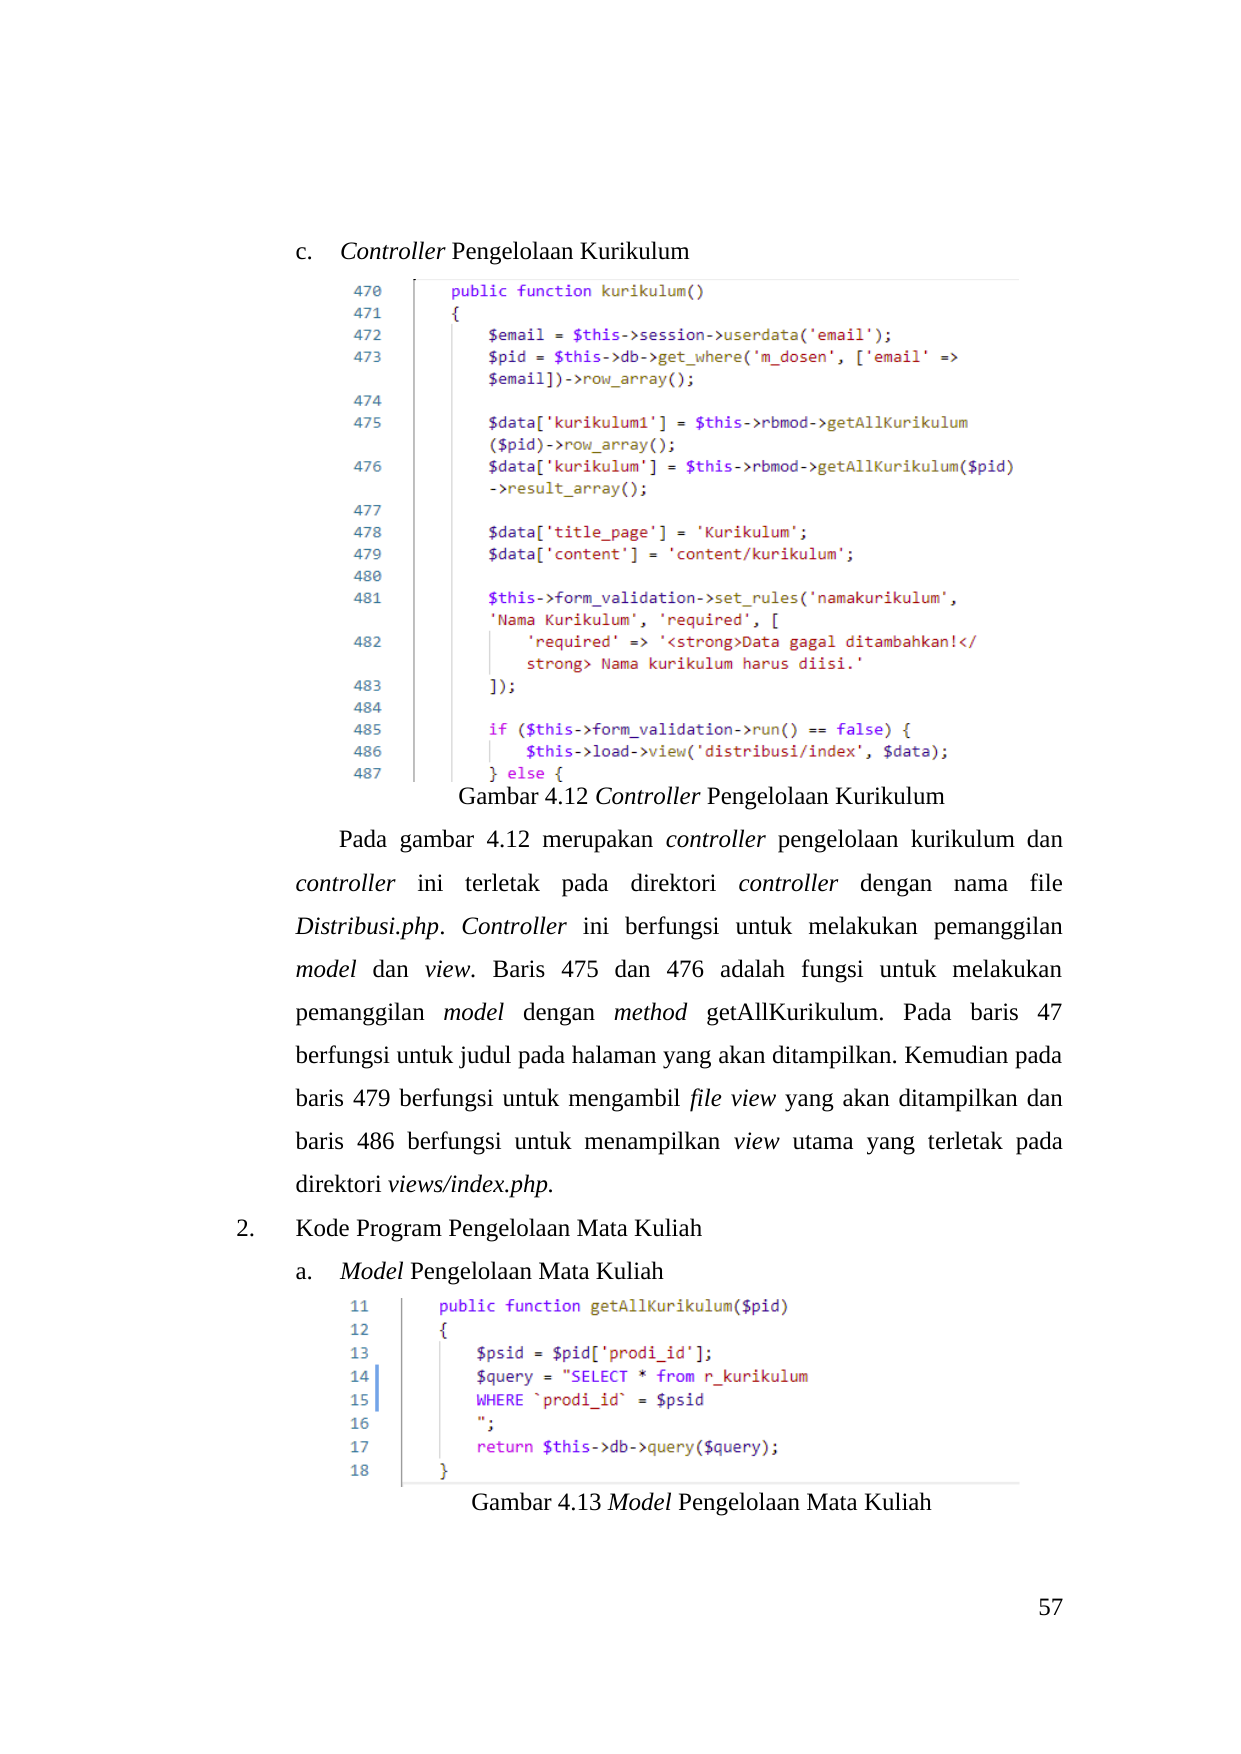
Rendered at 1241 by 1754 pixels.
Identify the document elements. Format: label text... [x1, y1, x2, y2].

subtitle Gambar 4.13 Model Pengelolaan Mata Kuliah [340, 1487, 1063, 1516]
list Model Pengelolaan Mata Kuliah [295, 1256, 1063, 1284]
list Kode Program Pengelolaan Mata Kuliah [236, 1213, 1063, 1241]
picture [339, 279, 1019, 782]
picture [347, 1298, 1027, 1487]
text Pada gambar 4.12 merupakan controller pengelolaan kurikulum dan controller ini terletak pada direktori controller dengan nama file Distribusi.php. Controller ini berfungsi untuk melakukan pemanggilan model dan view. Baris 475 dan 476 adalah fungsi untuk melakukan pemanggilan model dengan method getAllKurikulum. Pada baris 47 berfungsi untuk judul pada halaman yang akan ditampilkan. Kemudian pada baris 479 berfungsi untuk mengambil file view yang akan ditampilkan dan baris 486 berfungsi untuk menampilkan view utama yang terletak pada direktori views/index.php. [295, 824, 1063, 1198]
subtitle Gambar 4.12 Controller Pengelolaan Kurikulum [340, 781, 1063, 810]
list Controller Pengelolaan Kurikulum [295, 236, 1063, 265]
